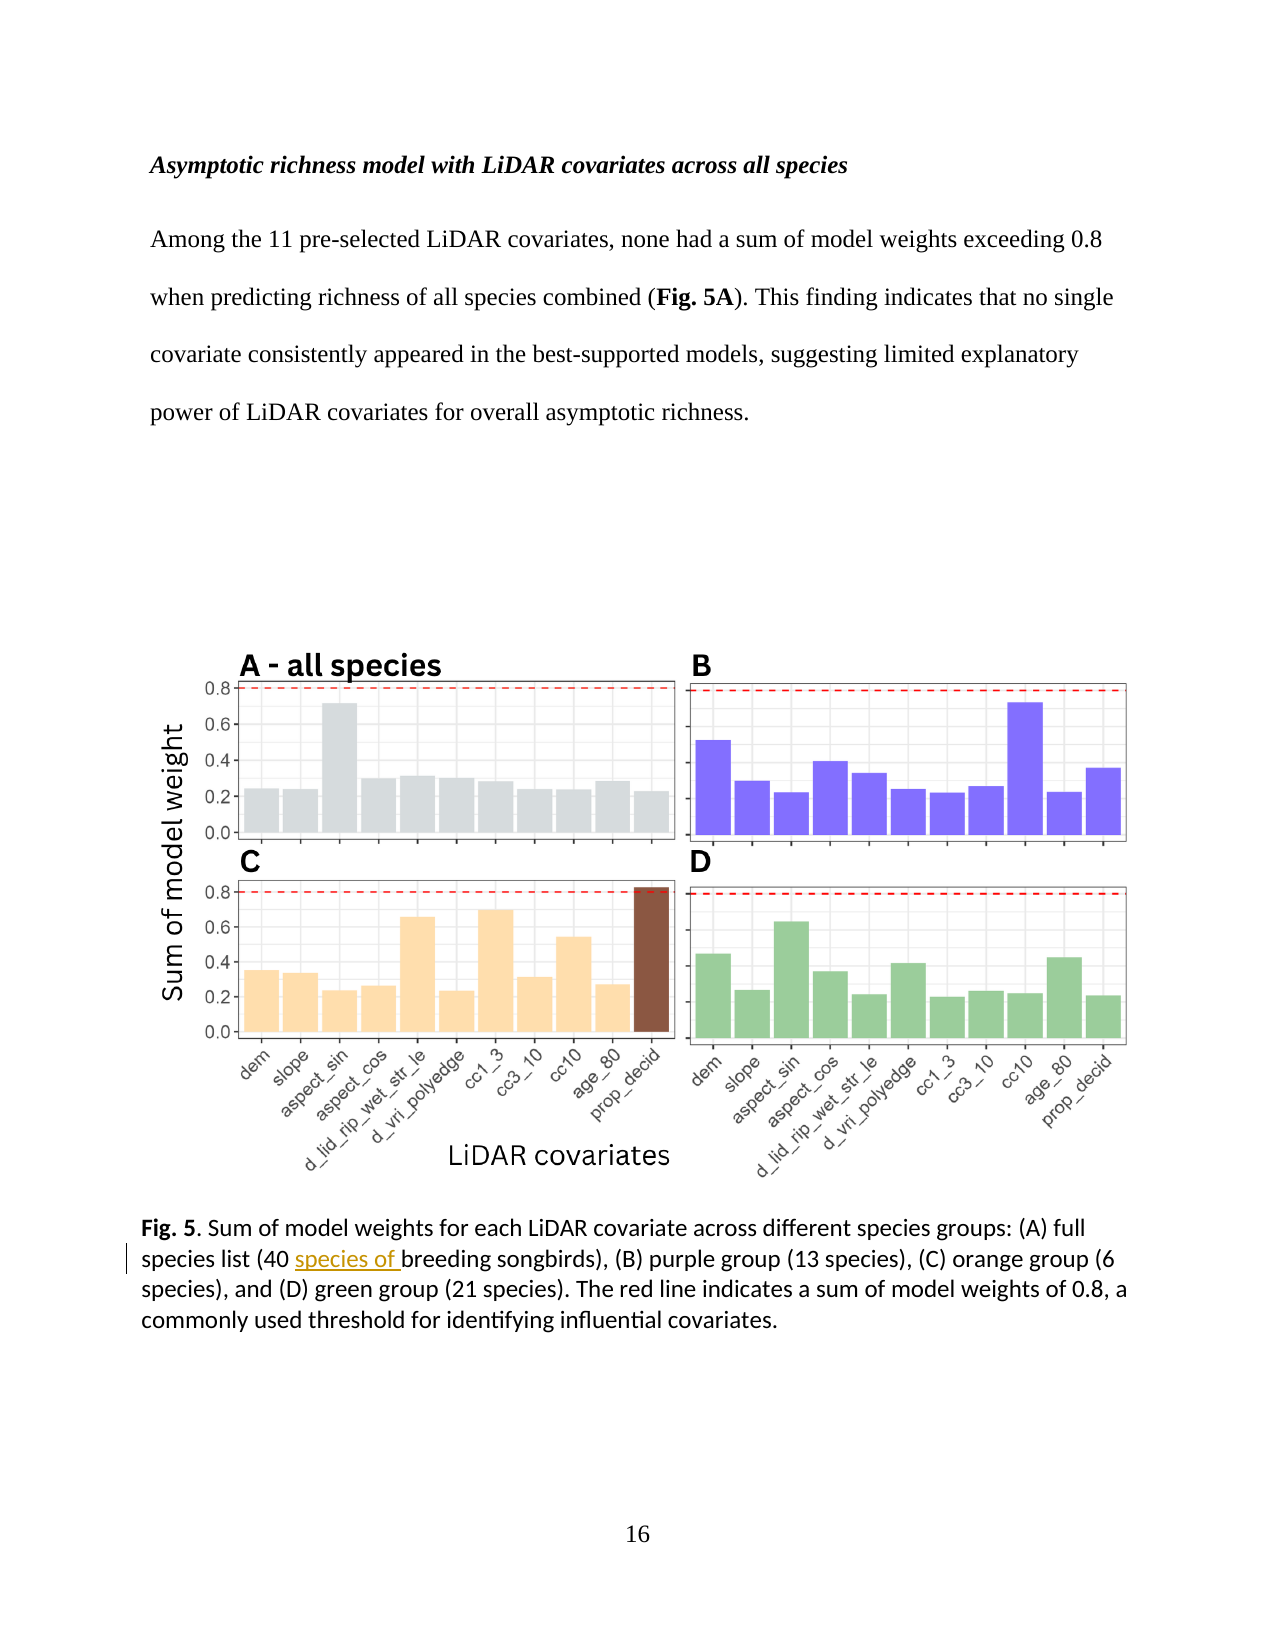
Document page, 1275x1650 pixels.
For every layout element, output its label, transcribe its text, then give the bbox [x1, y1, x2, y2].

subtitle Asymptotic richness model with LiDAR covariates across all species [150, 150, 1125, 179]
text Among the 11 pre-selected LiDAR covariates, none had a sum of model weights exceeding 0.8 when predicting richness of all species combined (Fig. 5A). This finding indicates that no single covariate consistently appeared in the best-supported models, suggesting limited explanatory power of LiDAR covariates for overall asymptotic richness. [150, 224, 1125, 425]
picture [141, 638, 1143, 1184]
